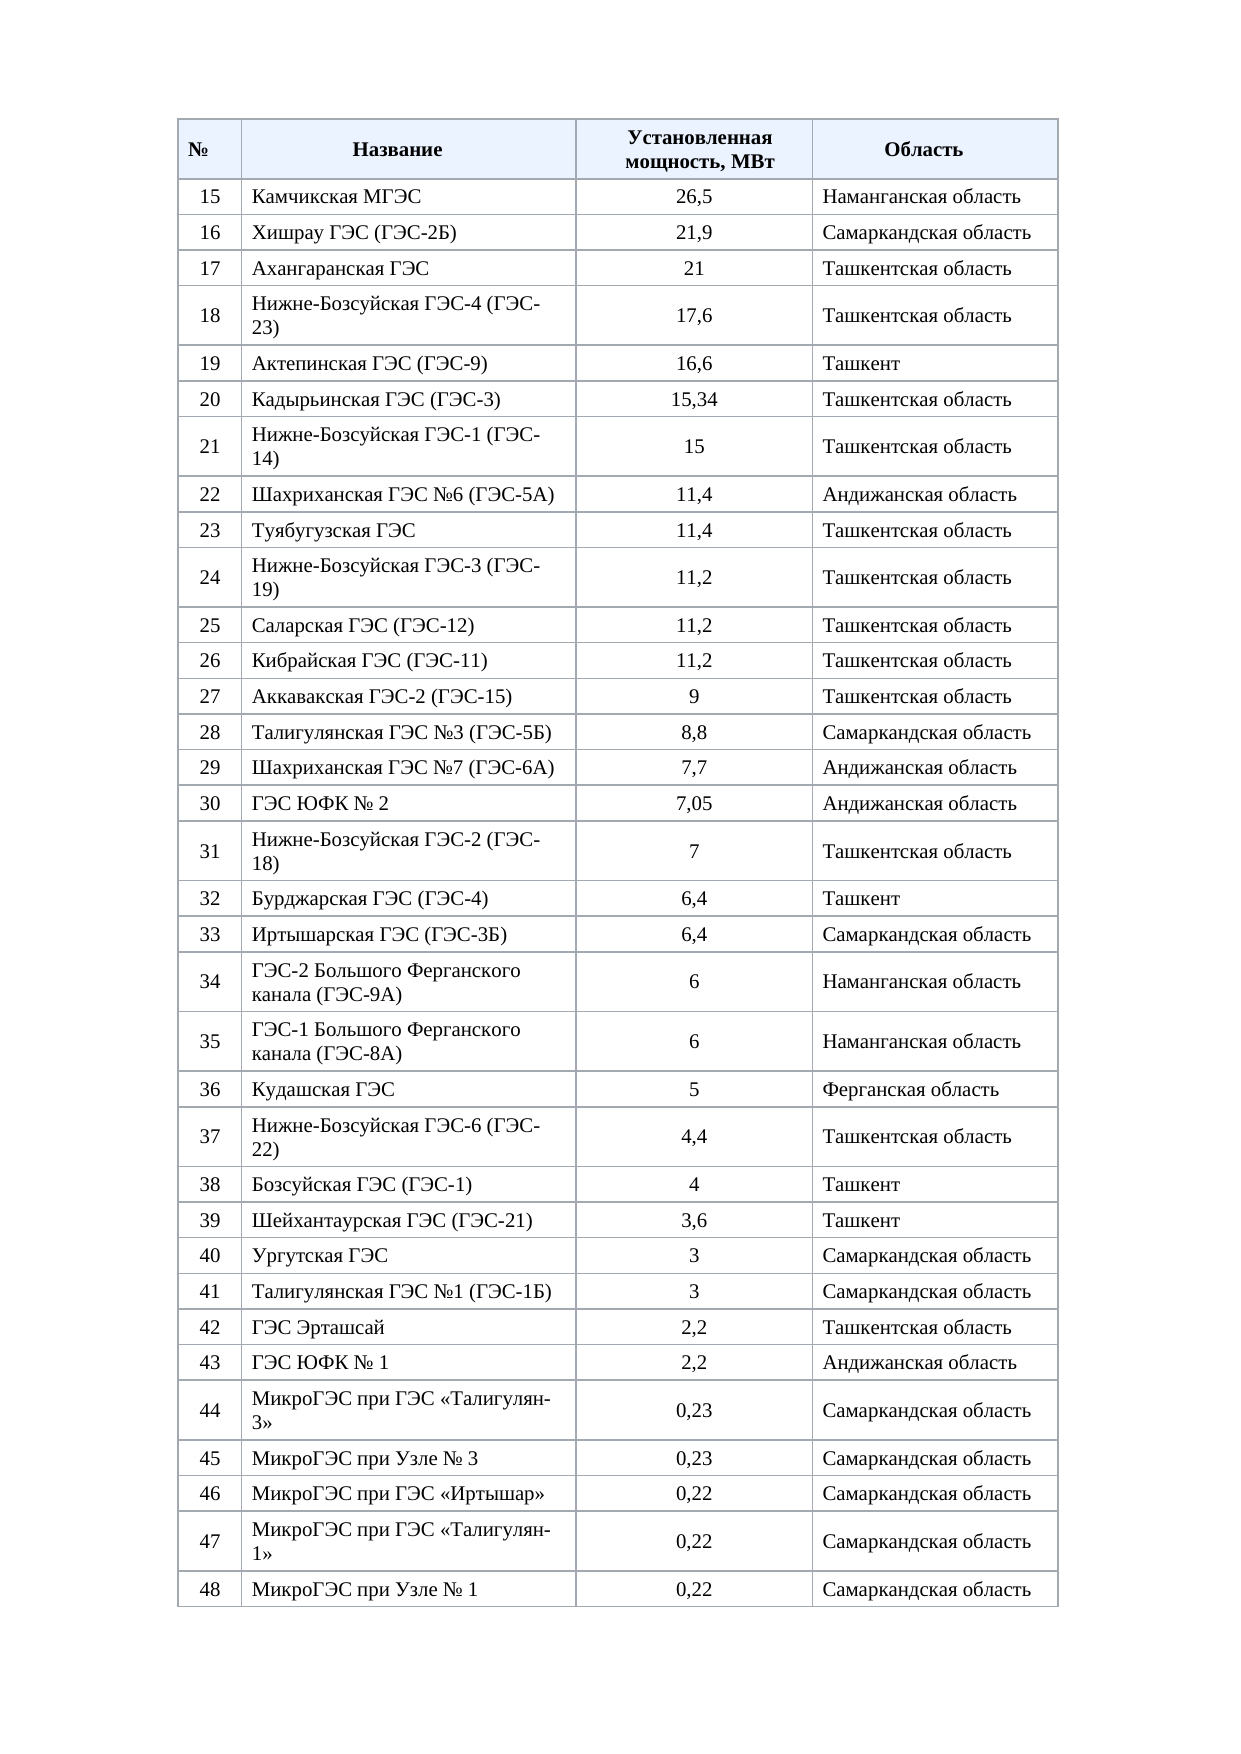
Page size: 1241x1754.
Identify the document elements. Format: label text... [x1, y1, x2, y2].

table_cell 31 [179, 822, 241, 880]
table_cell Ташкентская область [813, 251, 1057, 285]
table_cell Ташкент [813, 1167, 1057, 1201]
table_cell 6,4 [577, 881, 812, 915]
table_cell 21,9 [577, 215, 812, 249]
table_cell Самаркандская область [813, 1381, 1057, 1439]
table_cell 41 [179, 1274, 241, 1308]
table_cell 21 [179, 417, 241, 475]
table_cell ГЭС ЮФК № 1 [242, 1345, 575, 1379]
table_cell Актепинская ГЭС (ГЭС-9) [242, 346, 575, 380]
table_cell Ахангаранская ГЭС [242, 251, 575, 285]
table_cell Талигулянская ГЭС №1 (ГЭС-1Б) [242, 1274, 575, 1308]
table_cell 27 [179, 679, 241, 713]
table_cell Андижанская область [813, 1345, 1057, 1379]
table_cell 21 [577, 251, 812, 285]
table_cell Нижне-Бозсуйская ГЭС-4 (ГЭС-23) [242, 286, 575, 344]
table_cell 0,23 [577, 1381, 812, 1439]
table_cell Нижне-Бозсуйская ГЭС-1 (ГЭС-14) [242, 417, 575, 475]
table_cell 39 [179, 1203, 241, 1237]
table_cell 36 [179, 1072, 241, 1106]
table_cell 3 [577, 1274, 812, 1308]
table_cell МикроГЭС при ГЭС «Иртышар» [242, 1476, 575, 1510]
table_cell Талигулянская ГЭС №3 (ГЭС-5Б) [242, 715, 575, 749]
table_header Установленная мощность, МВт [577, 120, 812, 178]
table_cell Нижне-Бозсуйская ГЭС-6 (ГЭС-22) [242, 1108, 575, 1166]
table_cell 11,2 [577, 548, 812, 606]
table_cell 19 [179, 346, 241, 380]
table_cell Самаркандская область [813, 1476, 1057, 1510]
table_cell 15,34 [577, 382, 812, 416]
table_cell ГЭС Эрташсай [242, 1310, 575, 1344]
table_cell МикроГЭС при Узле № 3 [242, 1441, 575, 1475]
table_header № [179, 120, 241, 178]
table_cell Андижанская область [813, 786, 1057, 820]
table_cell 33 [179, 917, 241, 951]
table_cell Ташкентская область [813, 548, 1057, 606]
table_cell Самаркандская область [813, 1238, 1057, 1272]
table_cell 0,23 [577, 1441, 812, 1475]
table_cell Ургутская ГЭС [242, 1238, 575, 1272]
table_cell 3,6 [577, 1203, 812, 1237]
table_cell 11,2 [577, 643, 812, 677]
table_cell 38 [179, 1167, 241, 1201]
table_cell 47 [179, 1512, 241, 1570]
table_cell ГЭС-2 Большого Ферганского канала (ГЭС-9А) [242, 953, 575, 1011]
table_cell 42 [179, 1310, 241, 1344]
table_cell 23 [179, 513, 241, 547]
table_cell 0,22 [577, 1512, 812, 1570]
table_cell 11,4 [577, 513, 812, 547]
table_cell Ташкент [813, 346, 1057, 380]
table_cell 30 [179, 786, 241, 820]
table_cell 43 [179, 1345, 241, 1379]
table_cell 48 [179, 1572, 241, 1606]
table_cell 3 [577, 1238, 812, 1272]
table_cell 7 [577, 822, 812, 880]
table_cell Иртышарская ГЭС (ГЭС-3Б) [242, 917, 575, 951]
table_cell Ташкентская область [813, 286, 1057, 344]
table_cell 11,4 [577, 477, 812, 511]
table_cell 25 [179, 608, 241, 642]
table_cell 7,05 [577, 786, 812, 820]
table_cell Ташкентская область [813, 1310, 1057, 1344]
table_cell 4 [577, 1167, 812, 1201]
table_cell Самаркандская область [813, 715, 1057, 749]
table_cell Самаркандская область [813, 1512, 1057, 1570]
table_cell 2,2 [577, 1345, 812, 1379]
table_cell 26 [179, 643, 241, 677]
table_cell Ферганская область [813, 1072, 1057, 1106]
table_cell 7,7 [577, 750, 812, 784]
table_cell 29 [179, 750, 241, 784]
table_cell 15 [179, 180, 241, 213]
table_cell 35 [179, 1012, 241, 1070]
table_cell Шахриханская ГЭС №7 (ГЭС-6А) [242, 750, 575, 784]
table_cell Камчикская МГЭС [242, 180, 575, 213]
table_cell 11,2 [577, 608, 812, 642]
table_cell Шейхантаурская ГЭС (ГЭС-21) [242, 1203, 575, 1237]
table_cell Бозсуйская ГЭС (ГЭС-1) [242, 1167, 575, 1201]
table_cell 4,4 [577, 1108, 812, 1166]
table_cell 26,5 [577, 180, 812, 213]
table_cell Кибрайская ГЭС (ГЭС-11) [242, 643, 575, 677]
table_cell Кудашская ГЭС [242, 1072, 575, 1106]
table_cell 18 [179, 286, 241, 344]
table_cell 9 [577, 679, 812, 713]
table_cell 0,22 [577, 1572, 812, 1606]
table_cell 17 [179, 251, 241, 285]
table_cell Самаркандская область [813, 1441, 1057, 1475]
table_cell Ташкентская область [813, 608, 1057, 642]
table_cell МикроГЭС при ГЭС «Талигулян-1» [242, 1512, 575, 1570]
table_cell Наманганская область [813, 1012, 1057, 1070]
table_cell 22 [179, 477, 241, 511]
table_cell 8,8 [577, 715, 812, 749]
table_cell 24 [179, 548, 241, 606]
table_cell Хишрау ГЭС (ГЭС-2Б) [242, 215, 575, 249]
table_cell 2,2 [577, 1310, 812, 1344]
table_cell Андижанская область [813, 750, 1057, 784]
table_header Область [813, 120, 1057, 178]
table_cell 28 [179, 715, 241, 749]
table_cell 6 [577, 953, 812, 1011]
table_cell 45 [179, 1441, 241, 1475]
table_cell 6 [577, 1012, 812, 1070]
table_cell Самаркандская область [813, 1572, 1057, 1606]
table_cell Саларская ГЭС (ГЭС-12) [242, 608, 575, 642]
table_cell Нижне-Бозсуйская ГЭС-3 (ГЭС-19) [242, 548, 575, 606]
table_cell 20 [179, 382, 241, 416]
table_cell Ташкентская область [813, 1108, 1057, 1166]
table_cell Ташкентская область [813, 643, 1057, 677]
table_cell Наманганская область [813, 180, 1057, 213]
table_cell ГЭС-1 Большого Ферганского канала (ГЭС-8А) [242, 1012, 575, 1070]
table_cell Ташкентская область [813, 822, 1057, 880]
table_cell Бурджарская ГЭС (ГЭС-4) [242, 881, 575, 915]
table_cell МикроГЭС при Узле № 1 [242, 1572, 575, 1606]
table_cell 44 [179, 1381, 241, 1439]
table_cell 32 [179, 881, 241, 915]
table_cell Ташкентская область [813, 513, 1057, 547]
table_cell 17,6 [577, 286, 812, 344]
table_cell Наманганская область [813, 953, 1057, 1011]
table_cell Самаркандская область [813, 917, 1057, 951]
table_cell Самаркандская область [813, 215, 1057, 249]
table_cell Кадырьинская ГЭС (ГЭС-3) [242, 382, 575, 416]
table_cell 34 [179, 953, 241, 1011]
table_cell 0,22 [577, 1476, 812, 1510]
table_cell Андижанская область [813, 477, 1057, 511]
table_cell Ташкентская область [813, 417, 1057, 475]
table_cell 46 [179, 1476, 241, 1510]
table_cell 16 [179, 215, 241, 249]
table_cell 37 [179, 1108, 241, 1166]
table_cell 16,6 [577, 346, 812, 380]
table_cell 6,4 [577, 917, 812, 951]
table_cell 15 [577, 417, 812, 475]
table_cell Ташкентская область [813, 382, 1057, 416]
table_cell 40 [179, 1238, 241, 1272]
table_cell 5 [577, 1072, 812, 1106]
table_cell МикроГЭС при ГЭС «Талигулян-3» [242, 1381, 575, 1439]
table_cell ГЭС ЮФК № 2 [242, 786, 575, 820]
table_cell Туябугузская ГЭС [242, 513, 575, 547]
table_cell Ташкент [813, 881, 1057, 915]
table_cell Самаркандская область [813, 1274, 1057, 1308]
table_header Название [242, 120, 575, 178]
table_cell Аккавакская ГЭС-2 (ГЭС-15) [242, 679, 575, 713]
table_cell Ташкентская область [813, 679, 1057, 713]
table_cell Шахриханская ГЭС №6 (ГЭС-5А) [242, 477, 575, 511]
table_cell Ташкент [813, 1203, 1057, 1237]
table_cell Нижне-Бозсуйская ГЭС-2 (ГЭС-18) [242, 822, 575, 880]
